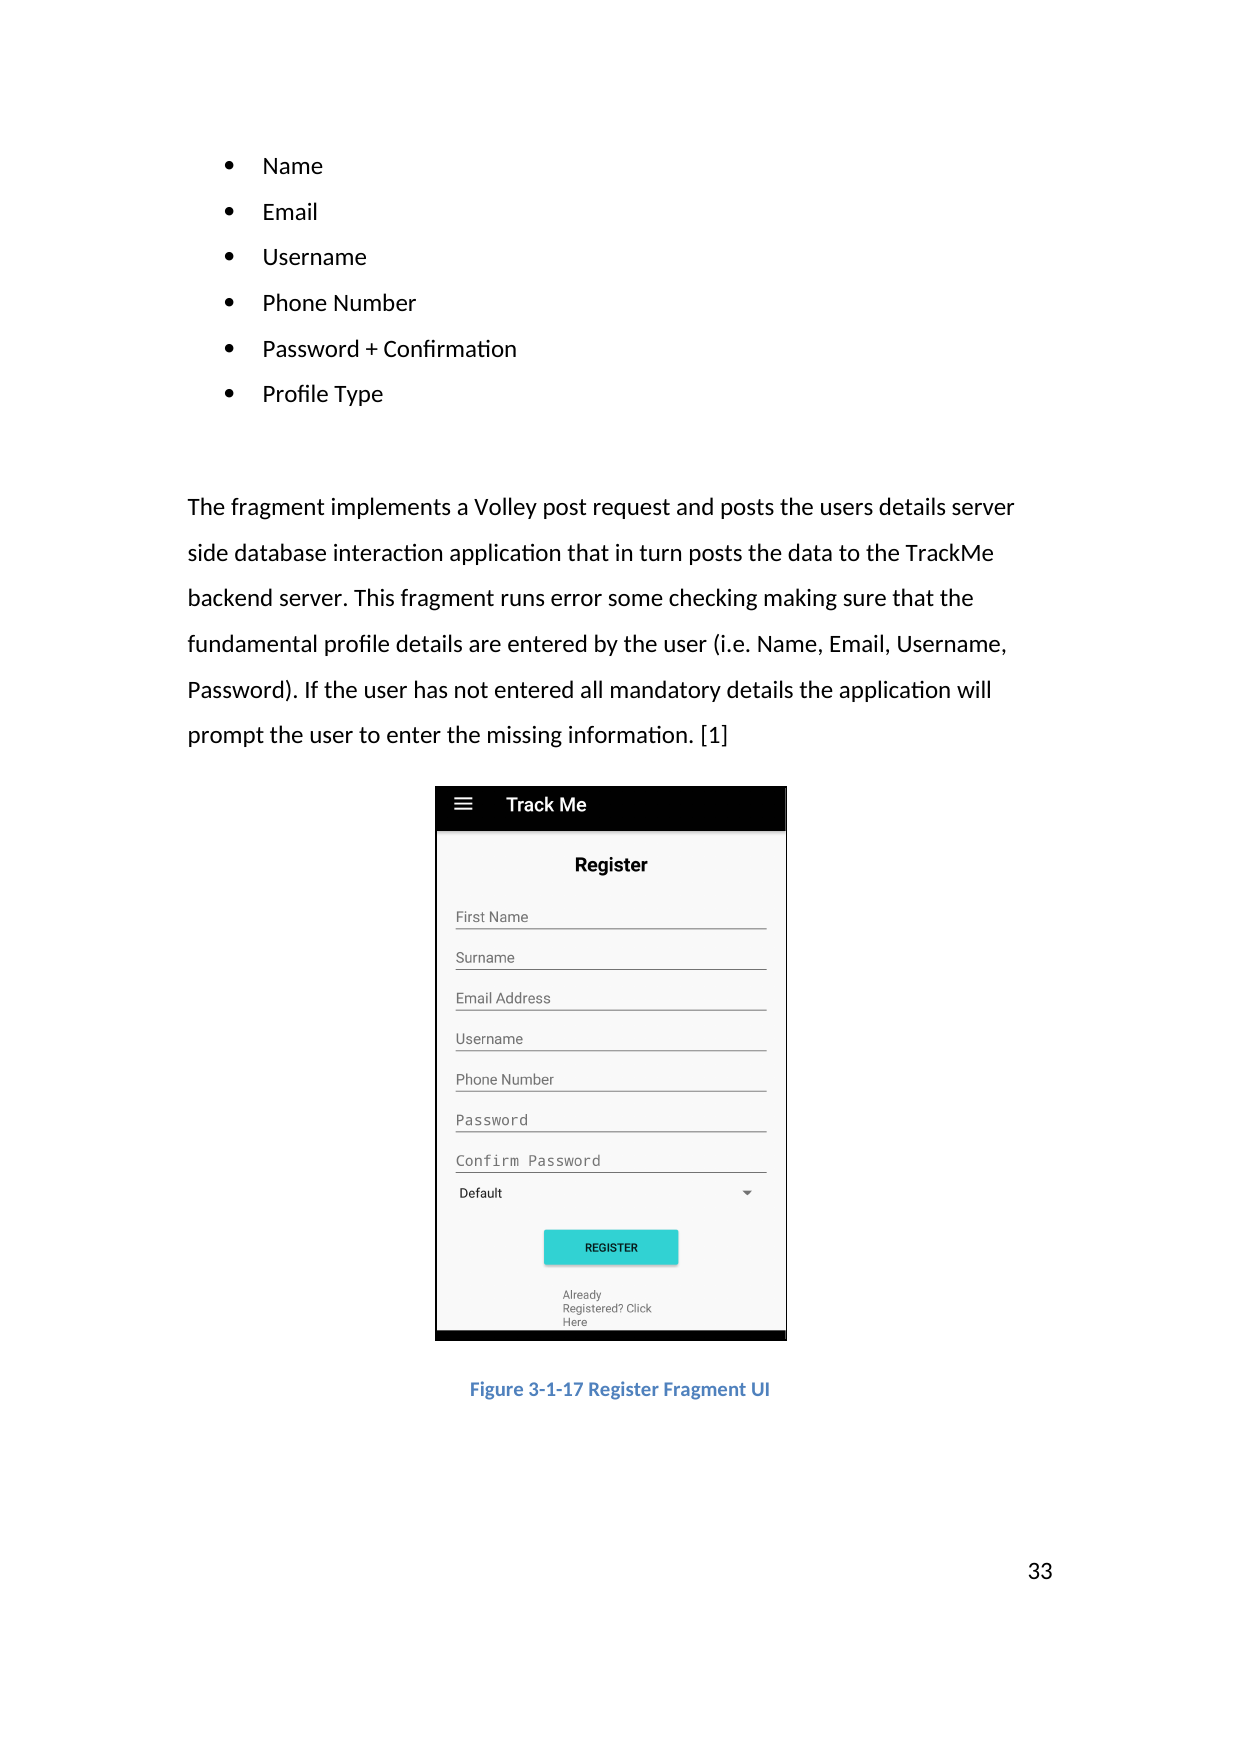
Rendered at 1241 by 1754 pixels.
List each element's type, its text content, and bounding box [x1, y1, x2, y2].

list Email [225, 196, 1053, 226]
list Profile Type [225, 379, 1053, 409]
picture [437, 788, 786, 1339]
text Figure 3-1-17 Register Fragment UI [187, 1377, 1053, 1402]
text The fragment implements a Volley post request and posts the users details server side database interaction application that in turn posts the data to the TrackMe backend server. This fragment runs error some checking making sure that the fundamental profile details are entered by the user (i.e. Name, Email, Username, Password). If the user has not entered all mandatory details the application will prompt the user to enter the missing information. [1] [187, 491, 1053, 750]
list Phone Number [225, 287, 1053, 318]
list Name [225, 150, 1053, 181]
list Username [225, 241, 1053, 272]
list Password + Confirmation [225, 333, 1053, 363]
